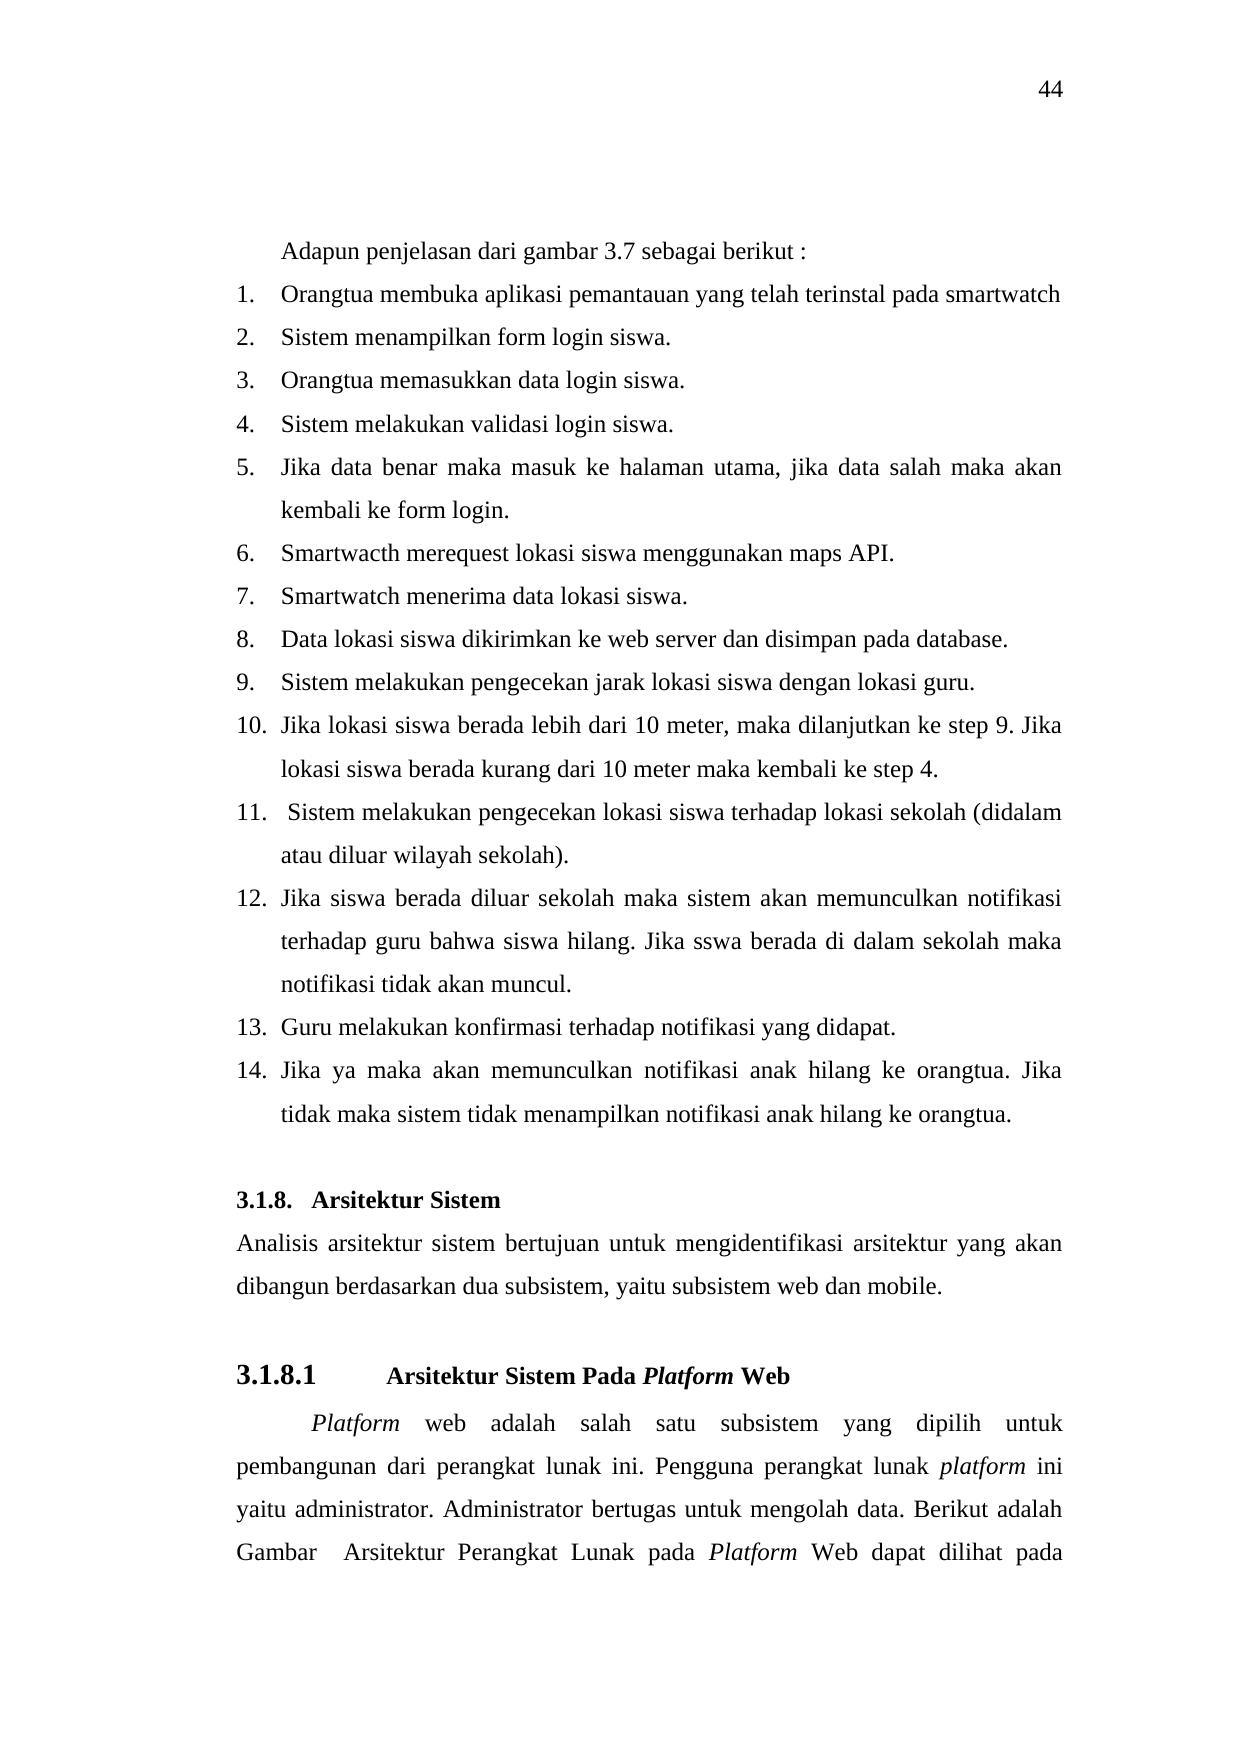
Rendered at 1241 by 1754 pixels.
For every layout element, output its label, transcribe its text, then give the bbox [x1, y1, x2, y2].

list Sistem menampilkan form login siswa. [236, 322, 1063, 351]
list Jika lokasi siswa berada lebih dari 10 meter, maka dilanjutkan ke step 9. Jika lokasi siswa berada kurang dari 10 meter maka kembali ke step 4. [236, 711, 1063, 782]
list Sistem melakukan pengecekan jarak lokasi siswa dengan lokasi guru. [236, 667, 1063, 696]
list Jika siswa berada diluar sekolah maka sistem akan memunculkan notifikasi terhadap guru bahwa siswa hilang. Jika sswa berada di dalam sekolah maka notifikasi tidak akan muncul. [236, 883, 1063, 998]
text Analisis arsitektur sistem bertujuan untuk mengidentifikasi arsitektur yang akan dibangun berdasarkan dua subsistem, yaitu subsistem web dan mobile. [236, 1228, 1063, 1300]
list Guru melakukan konfirmasi terhadap notifikasi yang didapat. [236, 1012, 1063, 1041]
list Orangtua membuka aplikasi pemantauan yang telah terinstal pada smartwatch [236, 279, 1063, 308]
subtitle Arsitektur Sistem Pada Platform Web [236, 1357, 1063, 1391]
list Data lokasi siswa dikirimkan ke web server dan disimpan pada database. [236, 624, 1063, 653]
list Sistem melakukan validasi login siswa. [236, 409, 1063, 437]
list Orangtua memasukkan data login siswa. [236, 366, 1063, 394]
list Sistem melakukan pengecekan lokasi siswa terhadap lokasi sekolah (didalam atau diluar wilayah sekolah). [236, 797, 1063, 869]
list Smartwacth merequest lokasi siswa menggunakan maps API. [236, 538, 1063, 567]
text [236, 1408, 1063, 1566]
subtitle Arsitektur Sistem [236, 1185, 1063, 1214]
list Jika ya maka akan memunculkan notifikasi anak hilang ke orangtua. Jika tidak maka sistem tidak menampilkan notifikasi anak hilang ke orangtua. [236, 1056, 1063, 1127]
list Jika data benar maka masuk ke halaman utama, jika data salah maka akan kembali ke form login. [236, 452, 1063, 524]
list Smartwatch menerima data lokasi siswa. [236, 581, 1063, 610]
list Adapun penjelasan dari gambar 3.7 sebagai berikut : [281, 236, 1063, 265]
